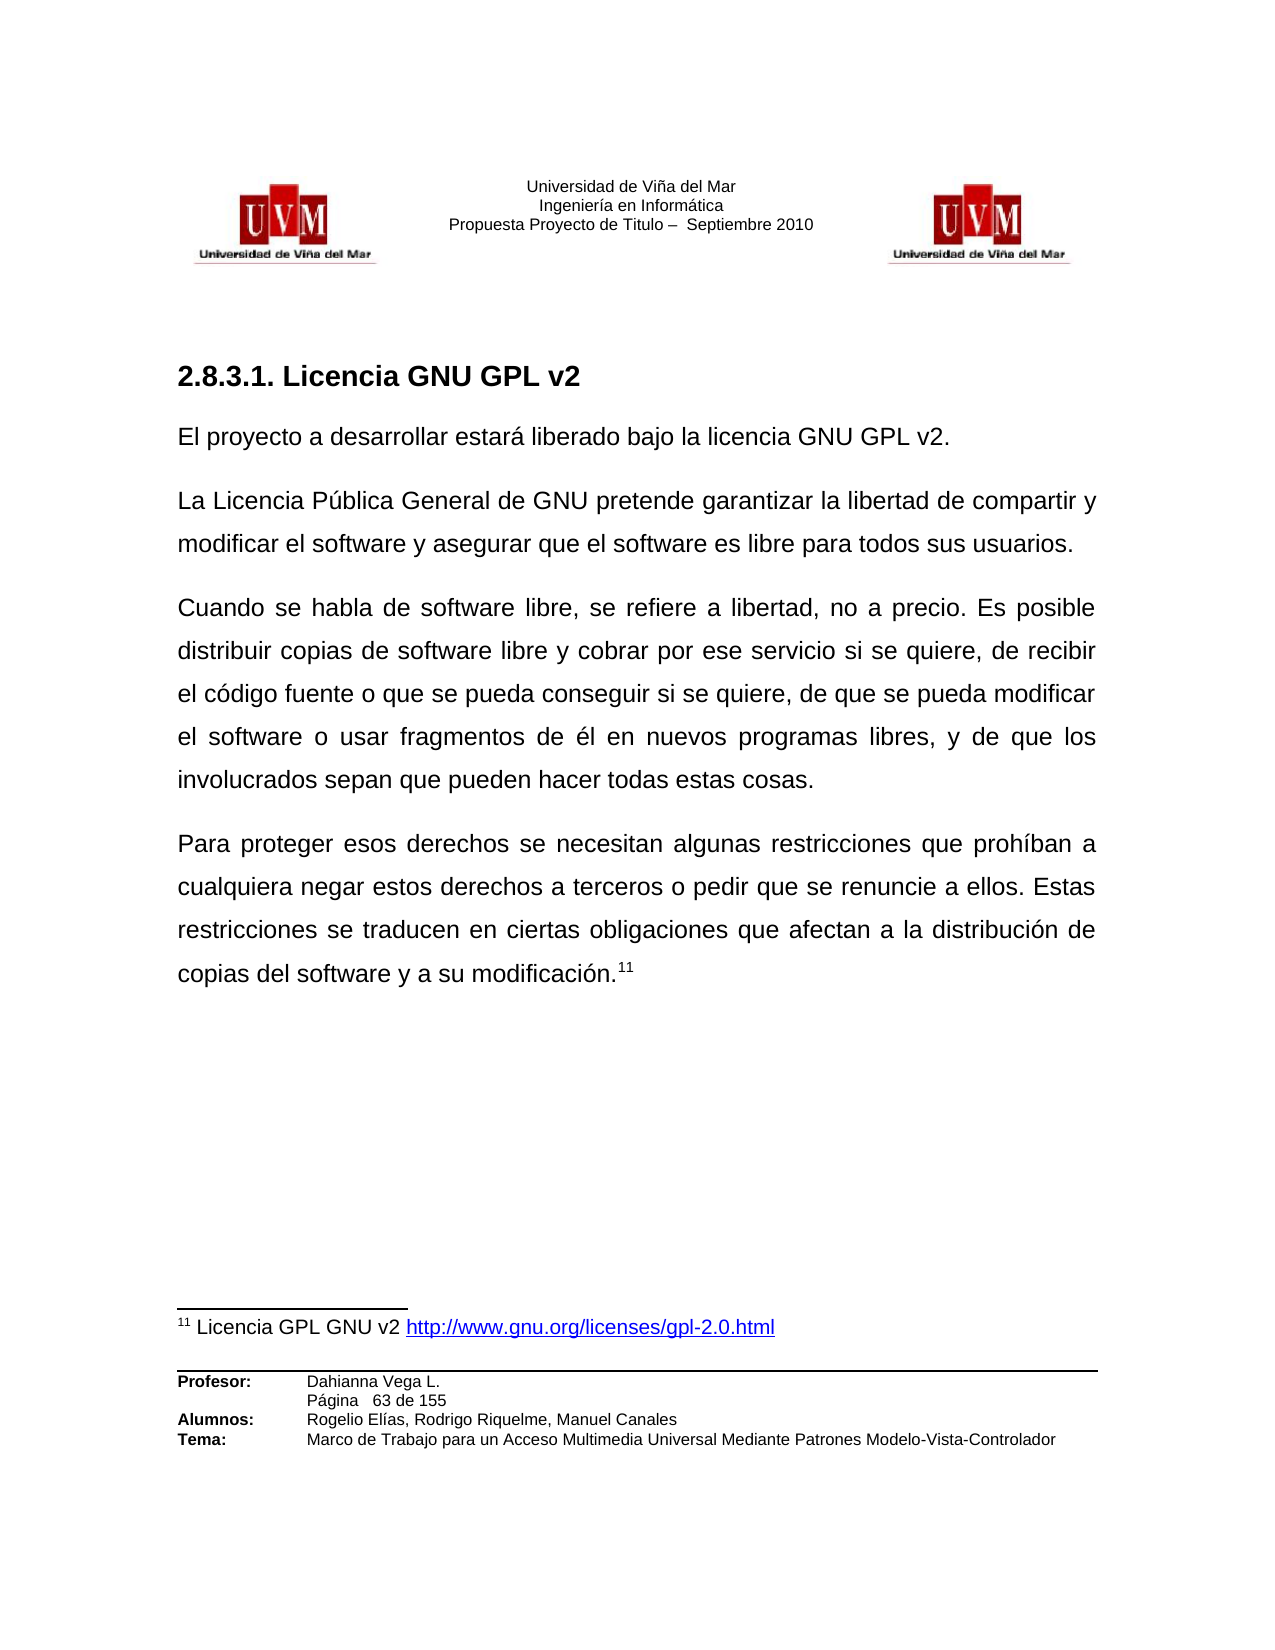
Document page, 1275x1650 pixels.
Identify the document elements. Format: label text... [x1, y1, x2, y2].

subtitle 2.8.3.1. Licencia GNU GPL v2 [177, 359, 1098, 392]
text La Licencia Pública General de GNU pretende garantizar la libertad de compartir y modificar el software y asegurar que el software es libre para todos sus usuarios. [177, 486, 1098, 557]
picture [871, 176, 1084, 267]
text El proyecto a desarrollar estará liberado bajo la licencia GNU GPL v2. [177, 422, 1098, 450]
picture [177, 176, 390, 267]
text Cuando se habla de software libre, se refiere a libertad, no a precio. Es posible distribuir copias de software libre y cobrar por ese servicio si se quiere, de recibir el código fuente o que se pueda conseguir si se quiere, de que se pueda modificar el software o usar fragmentos de él en nuevos programas libres, y de que los involucrados sepan que pueden hacer todas estas cosas. [177, 593, 1098, 794]
text Para proteger esos derechos se necesitan algunas restricciones que prohíban a cualquiera negar estos derechos a terceros o pedir que se renuncie a ellos. Estas restricciones se traducen en ciertas obligaciones que afectan a la distribución de copias del software y a su modificación. [177, 829, 1098, 987]
